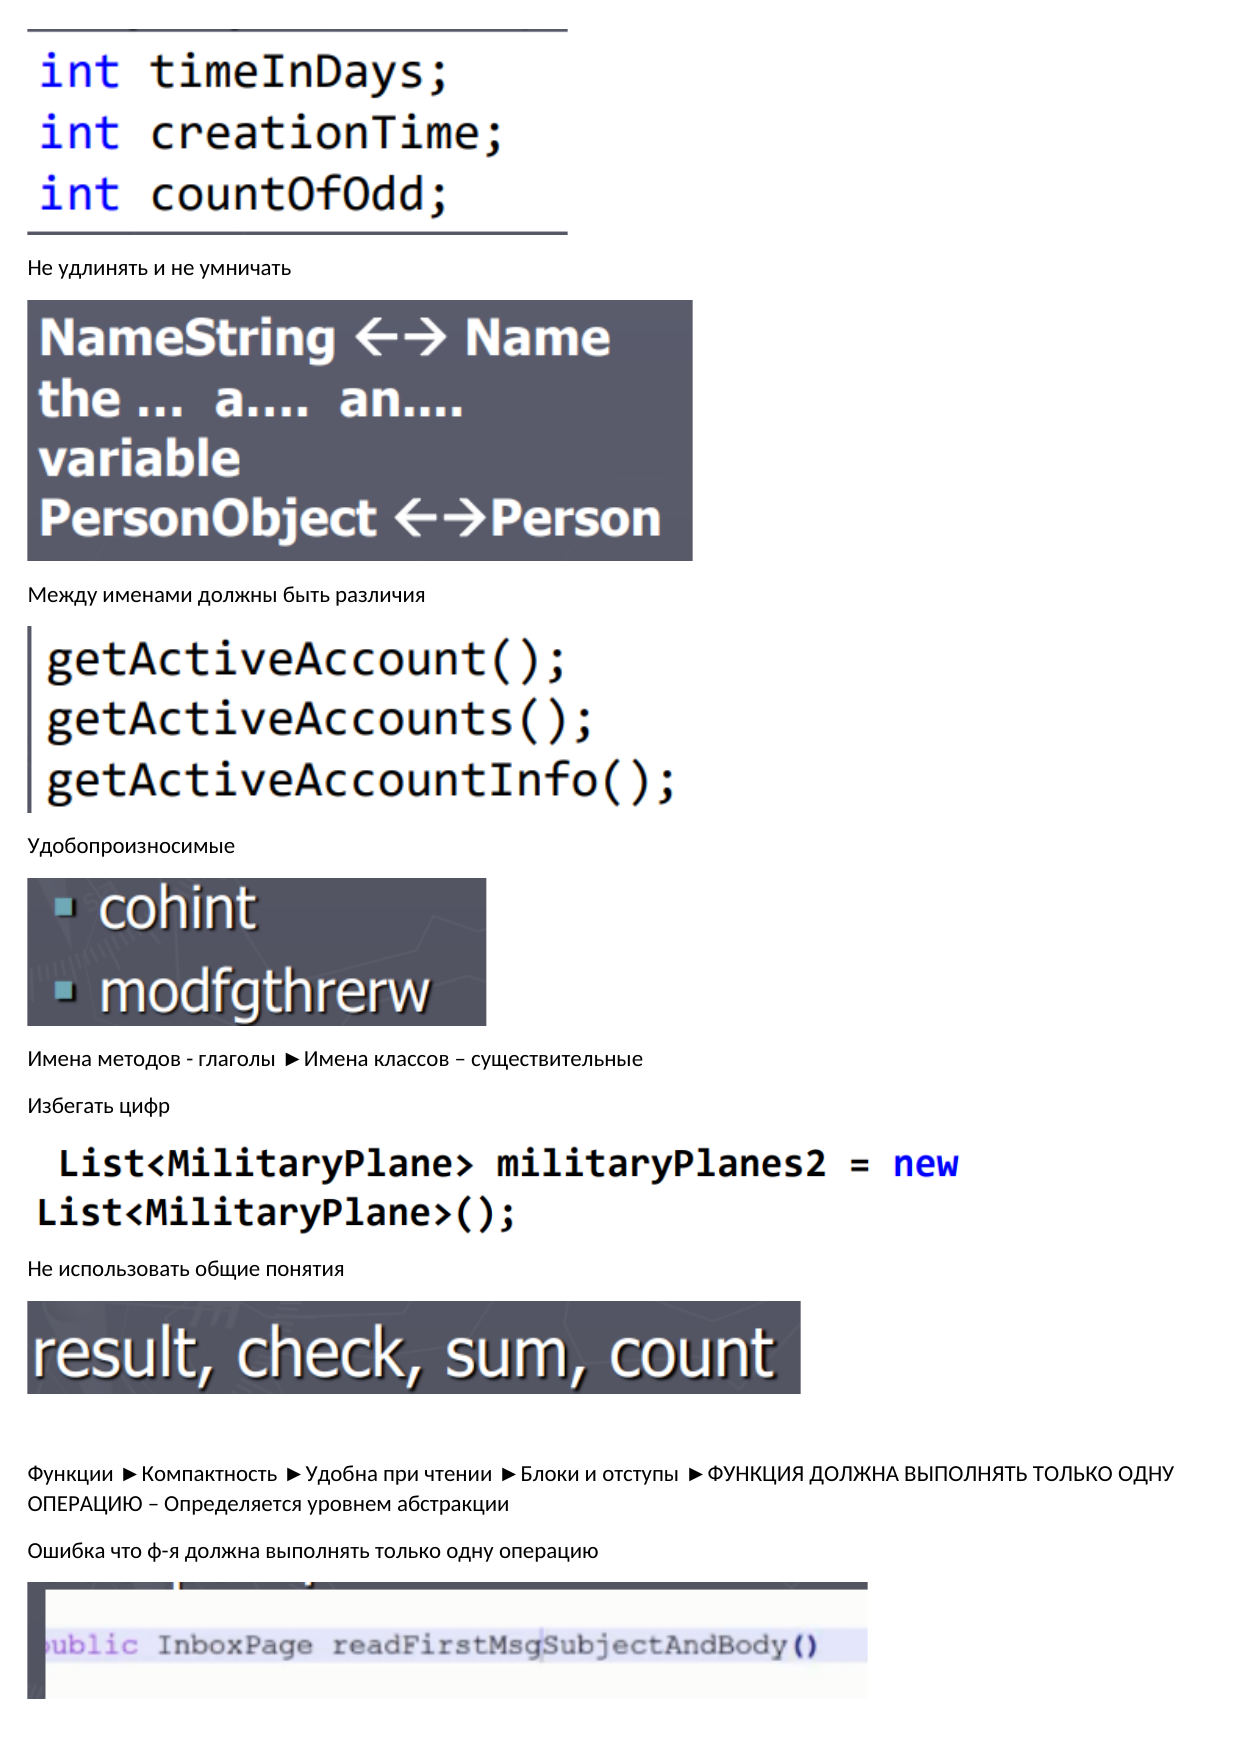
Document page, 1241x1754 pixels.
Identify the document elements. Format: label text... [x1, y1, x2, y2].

text Функции ►Компактность ►Удобна при чтении ►Блоки и отступы ►ФУНКЦИЯ ДОЛЖНА ВЫПОЛНЯТЬ ТОЛЬКО ОДНУ ОПЕРАЦИЮ – Определяется уровнем абстракции [27, 1459, 1211, 1517]
picture [27, 1137, 1002, 1236]
picture [27, 1582, 868, 1699]
picture [27, 300, 693, 561]
text Имена методов - глаголы ►Имена классов – существительные [27, 1044, 1211, 1072]
picture [27, 626, 734, 813]
text Между именами должны быть различия [27, 580, 1211, 608]
picture [27, 878, 487, 1026]
text Избегать цифр [27, 1091, 1211, 1119]
text Удобопроизносимые [27, 831, 1211, 859]
picture [27, 1301, 801, 1394]
text Не использовать общие понятия [27, 1254, 1211, 1282]
text Не удлинять и не умничать [27, 253, 1211, 281]
picture [27, 29, 568, 235]
text Ошибка что ф-я должна выполнять только одну операцию [27, 1536, 1211, 1564]
